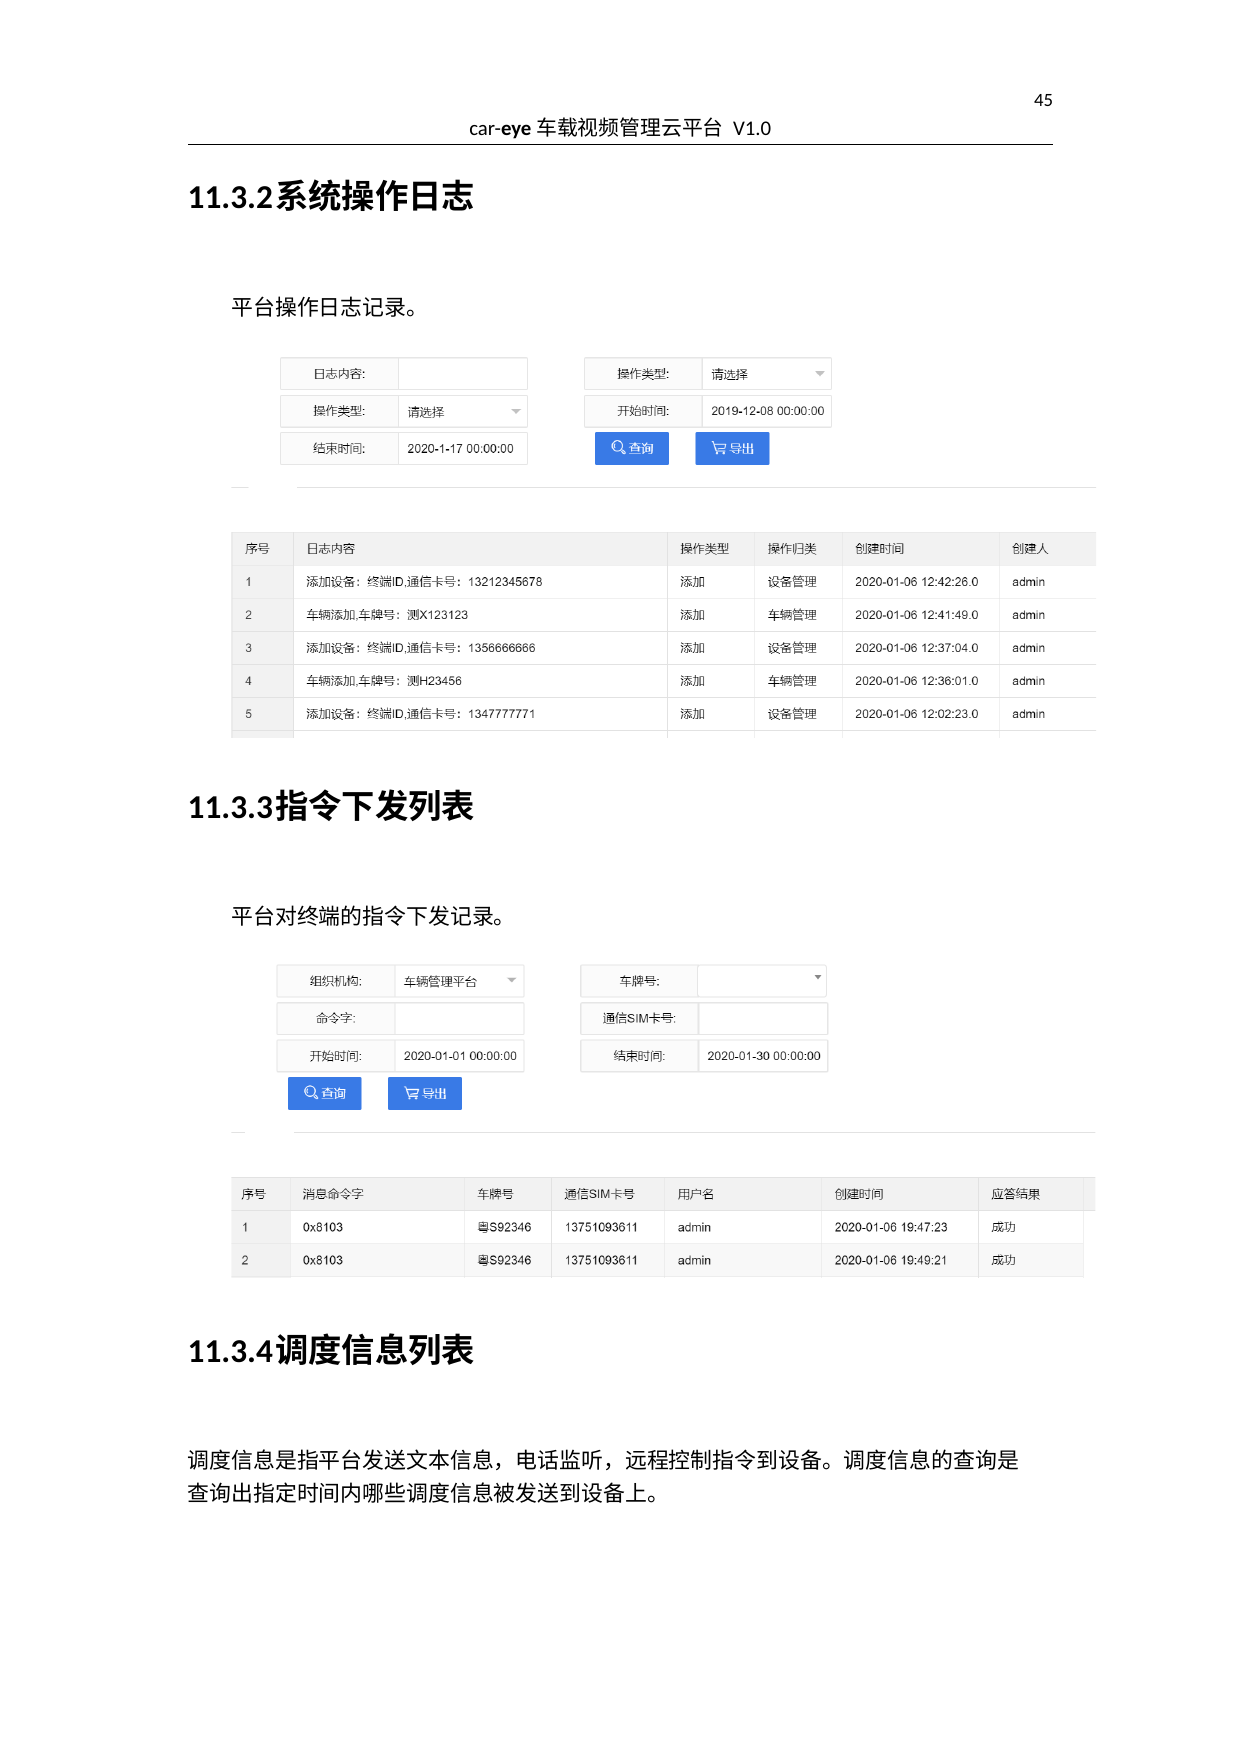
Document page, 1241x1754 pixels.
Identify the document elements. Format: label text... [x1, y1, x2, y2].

text 平台操作日志记录。 [187, 289, 1053, 322]
text 调度信息是指平台发送文本信息，电话监听，远程控制指令到设备。调度信息的查询是 [187, 1443, 1053, 1475]
subtitle 调度信息列表 [187, 1316, 1053, 1381]
text 平台对终端的指令下发记录。 [187, 898, 1053, 931]
picture [231, 931, 1096, 1278]
subtitle 系统操作日志 [187, 162, 1053, 227]
subtitle 指令下发列表 [187, 771, 1053, 836]
text 查询出指定时间内哪些调度信息被发送到设备上。 [187, 1475, 1053, 1508]
picture [231, 321, 1097, 738]
